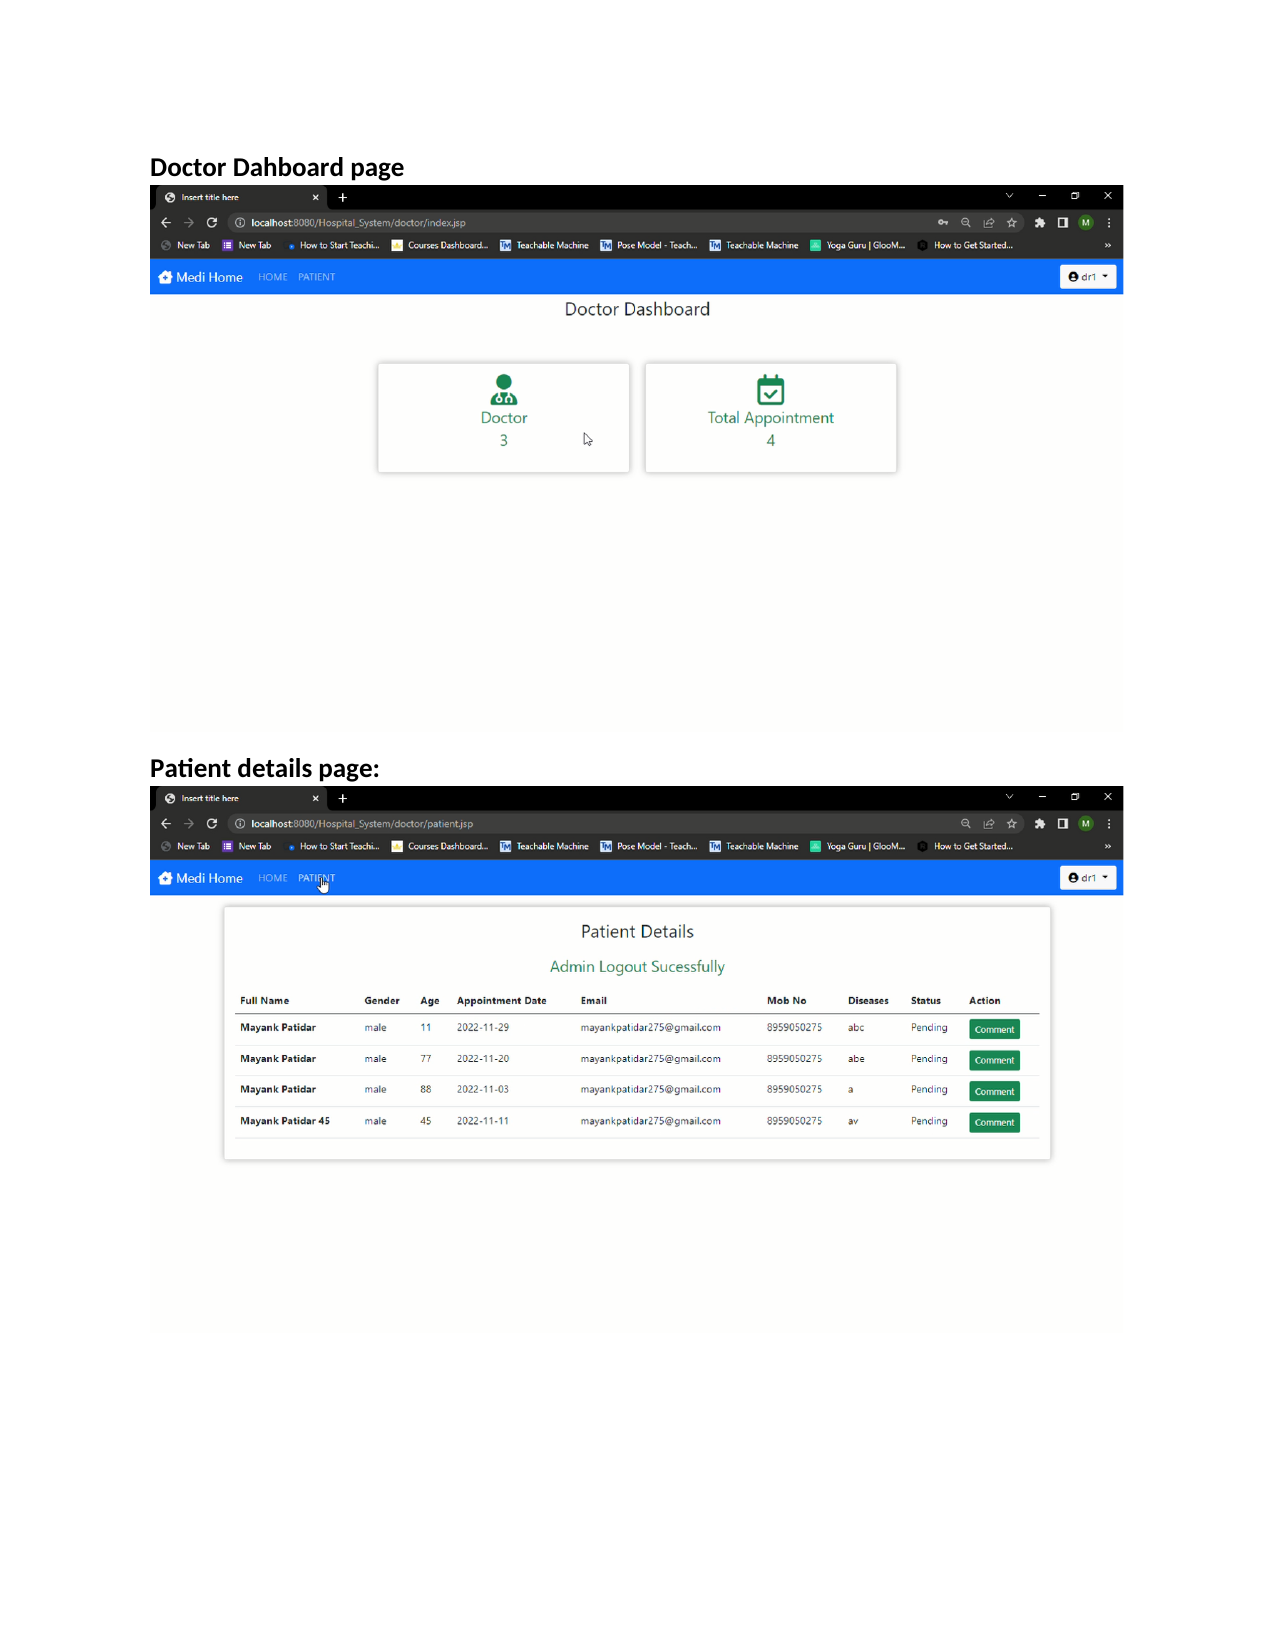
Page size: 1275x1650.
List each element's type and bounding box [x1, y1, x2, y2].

text [150, 150, 1125, 732]
picture [150, 786, 1124, 1333]
text [150, 751, 1125, 1333]
picture [150, 185, 1124, 732]
